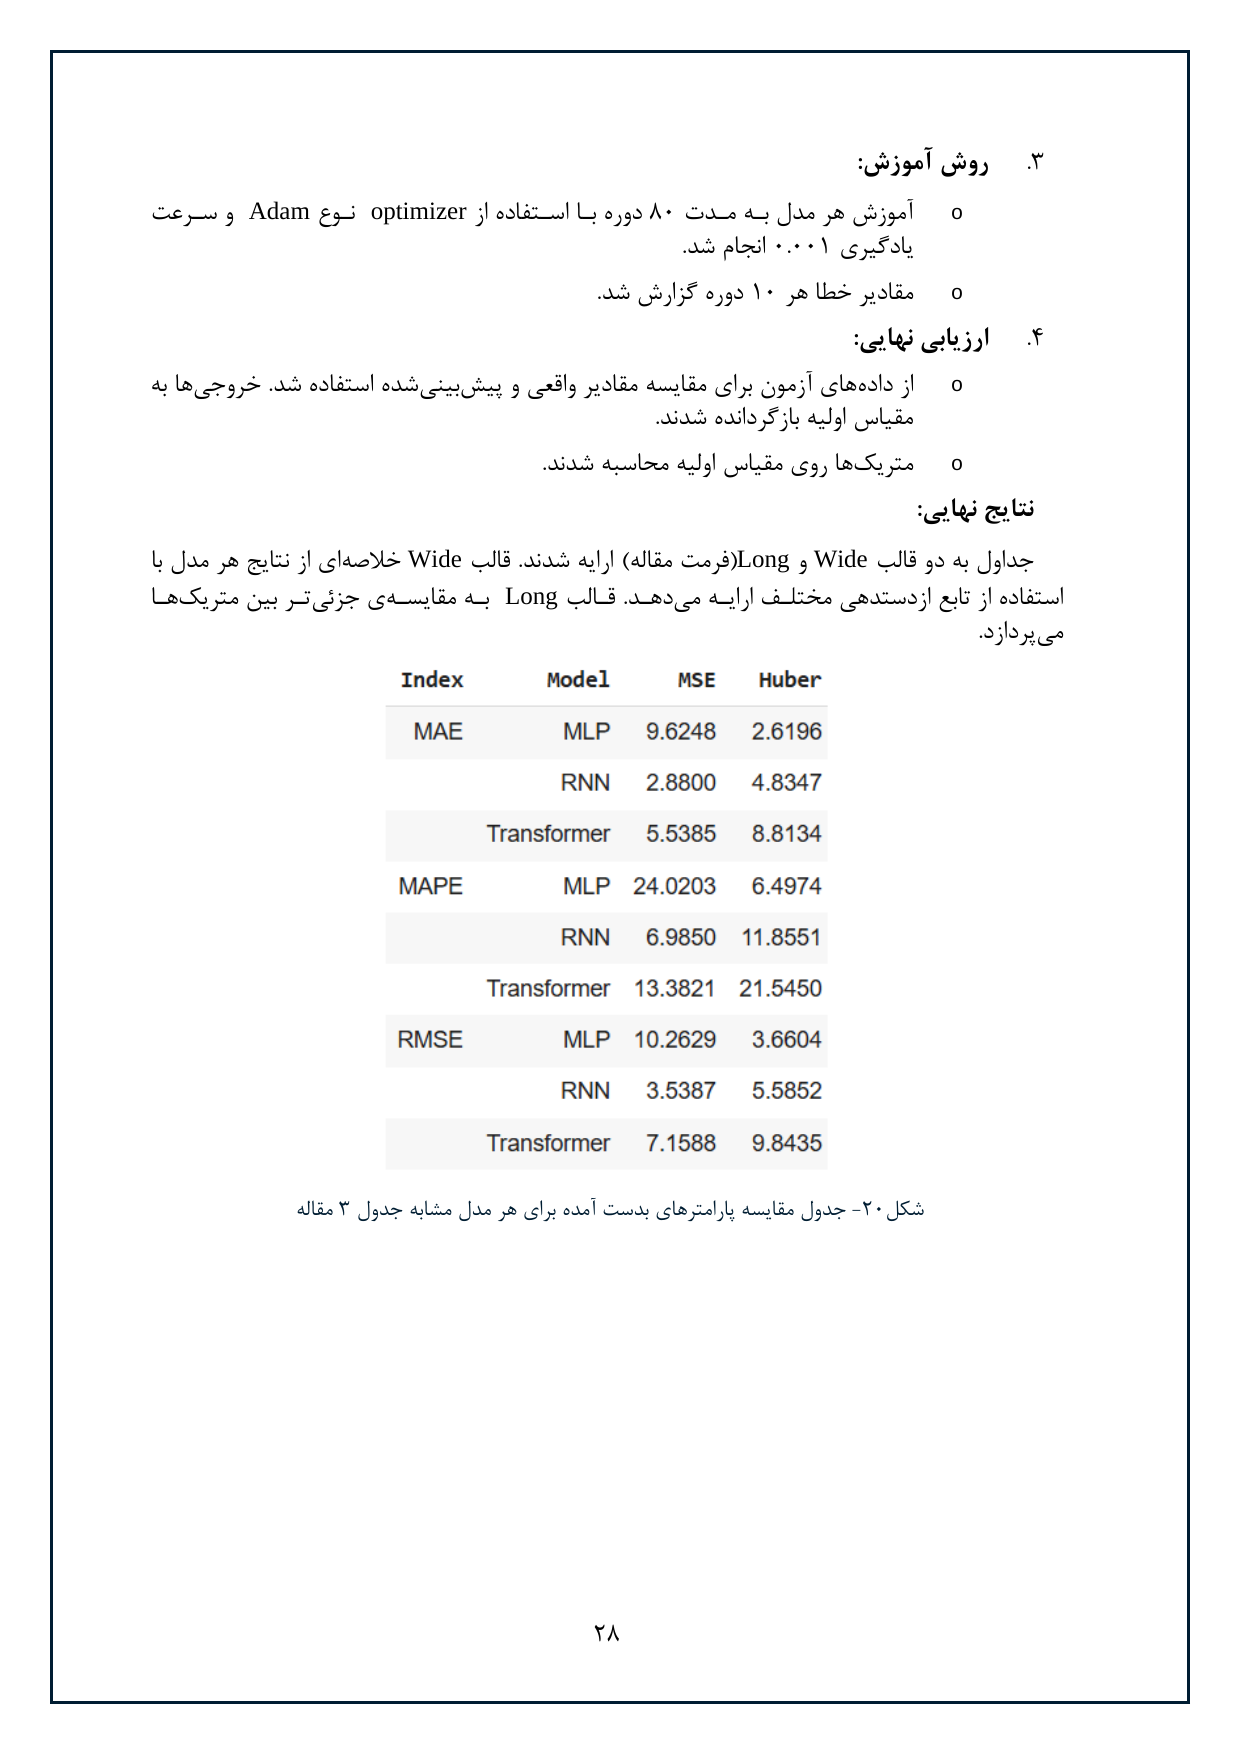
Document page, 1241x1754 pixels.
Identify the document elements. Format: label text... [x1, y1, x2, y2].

list مقادیر خطا هر 10 دوره گزارش شد. [150, 280, 951, 309]
list آموزش هر مدل به مدت 80 دوره با استفاده از optimizer نوع Adam و سرعت یادگیری 0.001 انجام شد. [150, 196, 951, 263]
text جداول به دو قالب Wide و Long(فرمت مقاله) ارایه شدند. قالب Wide خلاصه‌ای از نتایج هر مدل با استفاده از تابع ازدستدهی مختلف ارایه می‌دهد. قالب Long به مقایسه‌ی جزئی‌تر بین متریک‌ها می‌پردازد. [150, 544, 1063, 648]
list متریک‌ها روی مقیاس اولیه محاسبه شدند. [150, 452, 951, 481]
text نتایج نهایی: [150, 498, 1063, 527]
list ارزیابی نهایی: [150, 326, 1026, 355]
list از داده‌های آزمون برای مقایسه مقادیر واقعی و پیش‌بینی‌شده استفاده شد. خروجی‌ها به مقیاس اولیه بازگردانده شدند. [150, 372, 951, 435]
text شکل20- جدول مقایسه پارامترهای بدست آمده برای هر مدل مشابه جدول 3 مقاله [150, 1199, 1063, 1224]
list روش آموزش: [150, 150, 1026, 179]
picture [385, 665, 828, 1175]
